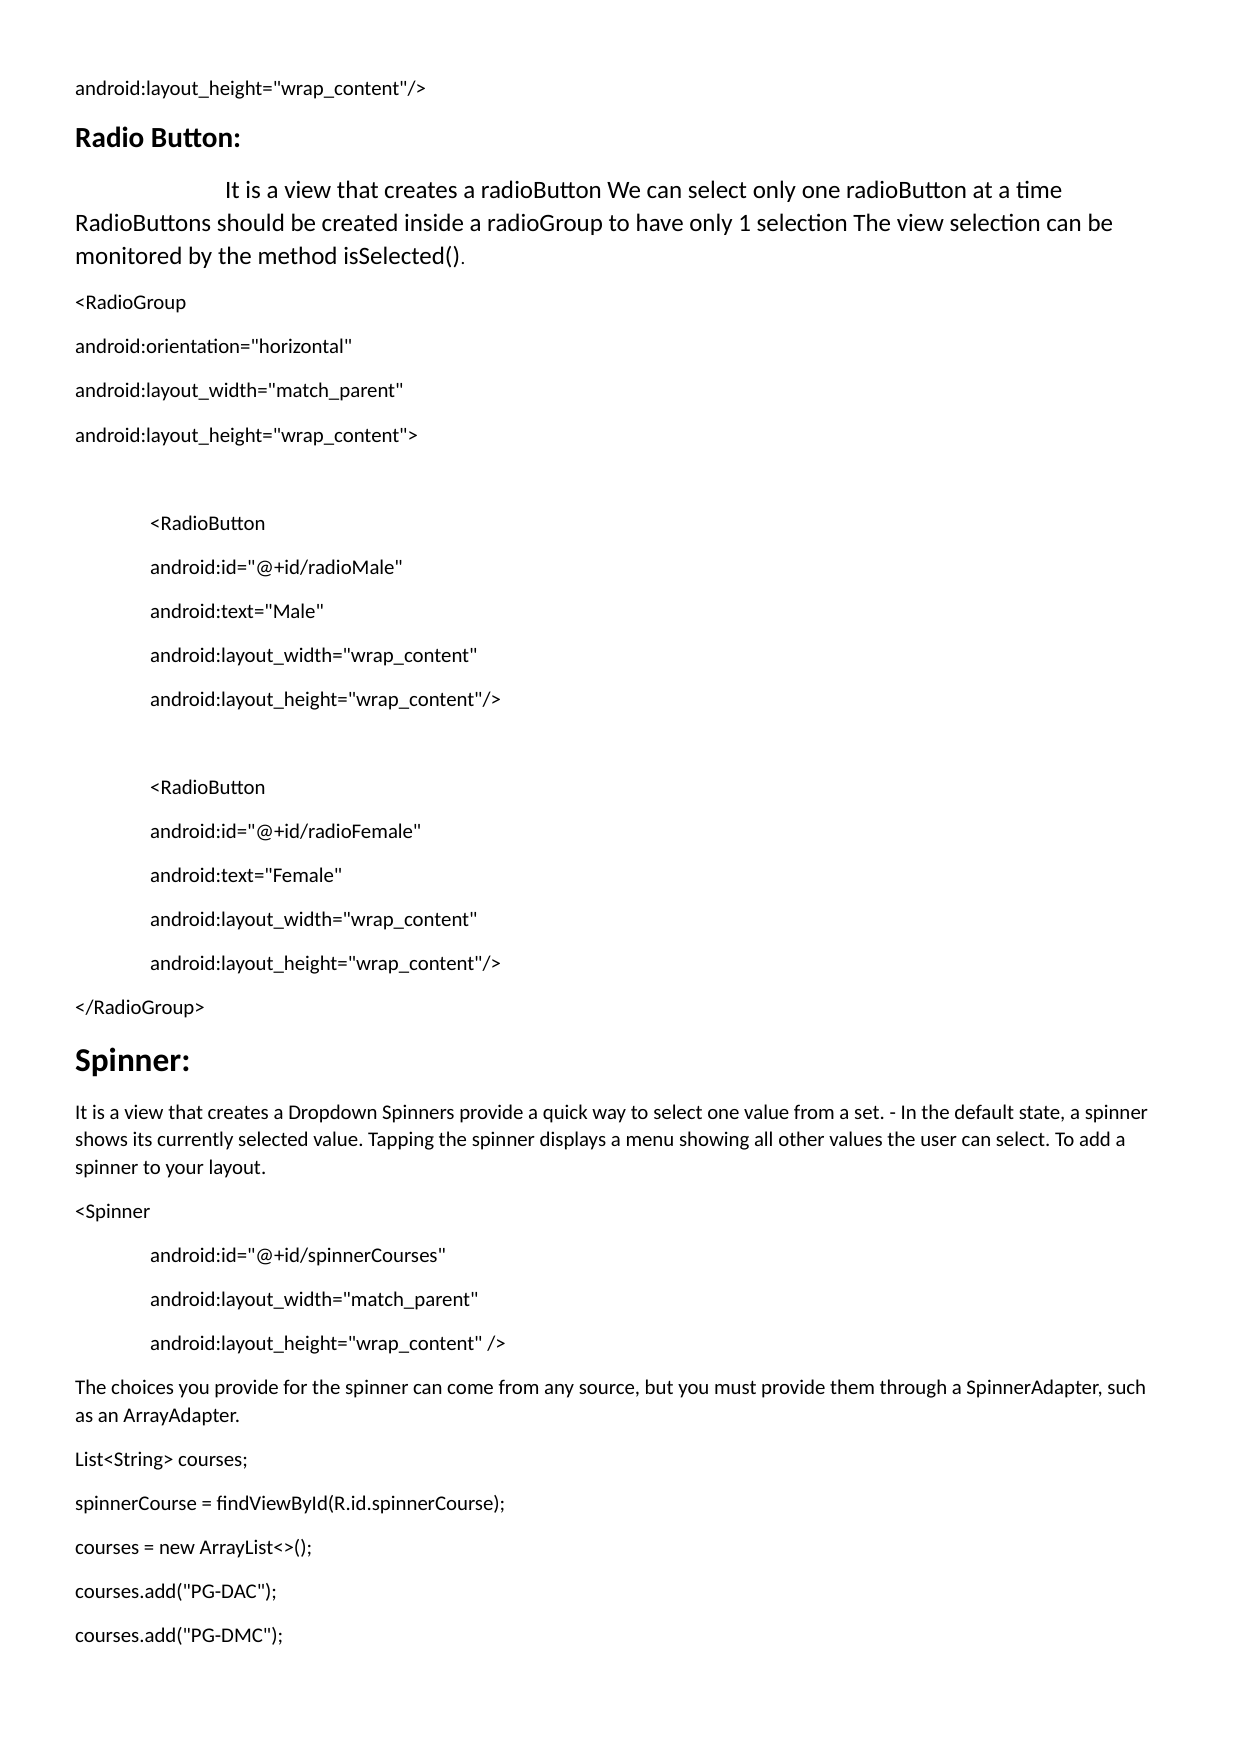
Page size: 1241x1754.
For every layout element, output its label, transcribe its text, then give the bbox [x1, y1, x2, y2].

text courses.add("PG-DMC"); [75, 1622, 1165, 1647]
text <RadioGroup [75, 289, 1165, 315]
text It is a view that creates a radioButton We can select only one radioButton at a time RadioButtons should be created inside a radioGroup to have only 1 selection The view selection can be monitored by the method isSelected(). [75, 174, 1165, 271]
text android:layout_height="wrap_content"/> [75, 686, 1165, 712]
text android:layout_width="match_parent" [75, 378, 1165, 403]
text android:id="@+id/radioMale" [75, 554, 1165, 579]
text android:text="Female" [75, 862, 1165, 888]
text <RadioButton [75, 774, 1165, 800]
text The choices you provide for the spinner can come from any source, but you must provide them through a SpinnerAdapter, such as an ArrayAdapter. [75, 1374, 1165, 1427]
text courses = new ArrayList<>(); [75, 1534, 1165, 1559]
text android:layout_height="wrap_content"/> [75, 951, 1165, 976]
text android:layout_width="match_parent" [75, 1286, 1165, 1312]
text android:layout_height="wrap_content"/> [75, 75, 1165, 100]
text android:layout_height="wrap_content"> [75, 422, 1165, 447]
text Radio Button: [75, 119, 1165, 155]
text It is a view that creates a Dropdown Spinners provide a quick way to select one value from a set. - In the default state, a spinner shows its currently selected value. Tapping the spinner displays a menu showing all other values the user can select. To add a spinner to your layout. [75, 1099, 1165, 1179]
text android:orientation="horizontal" [75, 334, 1165, 359]
text android:text="Male" [75, 598, 1165, 623]
text courses.add("PG-DAC"); [75, 1578, 1165, 1603]
text spinnerCourse = findViewById(R.id.spinnerCourse); [75, 1490, 1165, 1515]
text android:id="@+id/radioFemale" [75, 818, 1165, 844]
text <Spinner [75, 1198, 1165, 1223]
text android:id="@+id/spinnerCourses" [75, 1242, 1165, 1268]
text android:layout_width="wrap_content" [75, 906, 1165, 932]
text <RadioButton [75, 510, 1165, 535]
text android:layout_height="wrap_content" /> [75, 1330, 1165, 1356]
text List<String> courses; [75, 1446, 1165, 1471]
text Spinner: [75, 1039, 1165, 1079]
text </RadioGroup> [75, 994, 1165, 1020]
text android:layout_width="wrap_content" [75, 642, 1165, 667]
